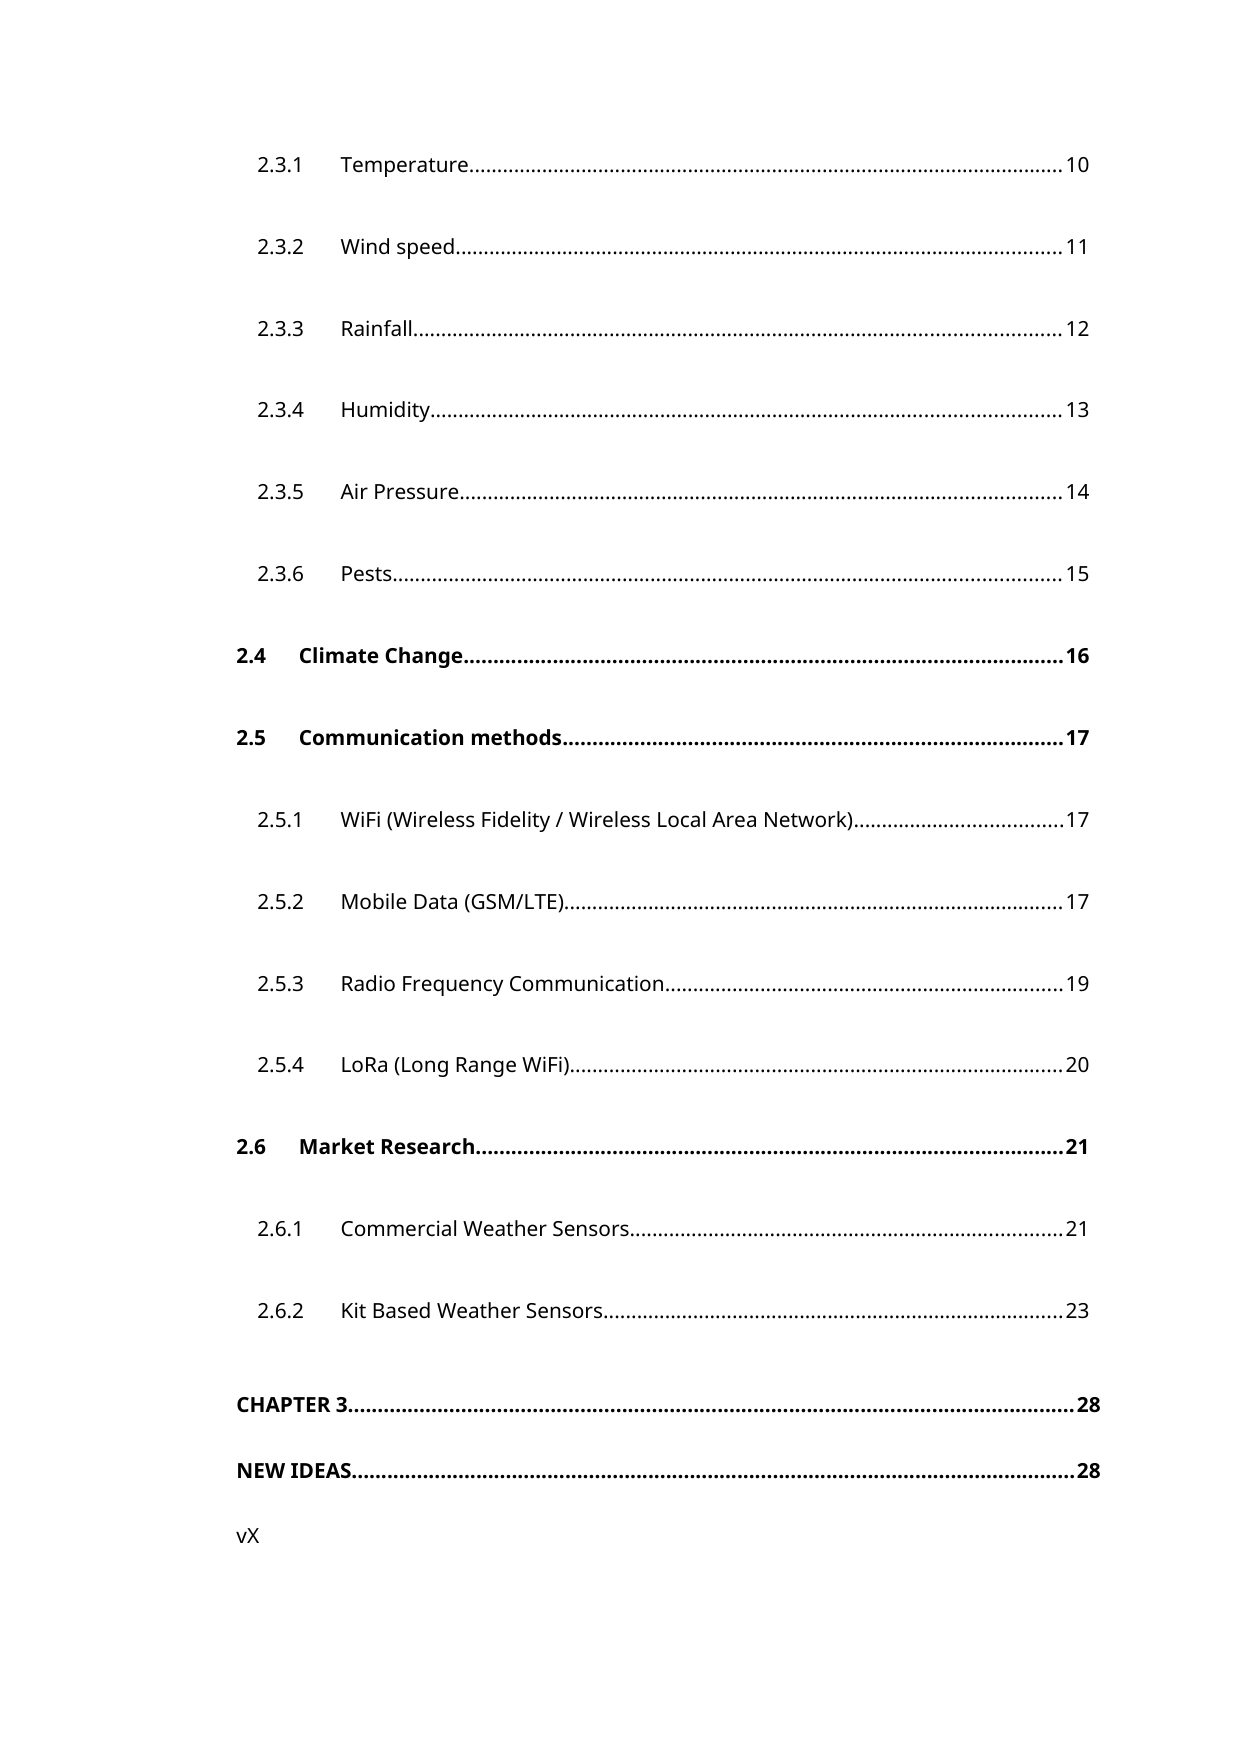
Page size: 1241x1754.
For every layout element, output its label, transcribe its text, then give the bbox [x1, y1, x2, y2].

text 2.3.1 Temperature 10 [257, 150, 1090, 178]
text 2.3.5 Air Pressure 14 [257, 477, 1090, 506]
text 2.5 Communication methods 17 [236, 723, 1090, 752]
text 2.5.4 LoRa (Long Range WiFi) 20 [257, 1051, 1090, 1079]
text 2.3.2 Wind speed 11 [257, 232, 1090, 260]
text CHAPTER 3 28 [236, 1391, 1090, 1419]
text 2.5.2 Mobile Data (GSM/LTE) 17 [257, 887, 1090, 915]
text 2.6 Market Research 21 [236, 1132, 1090, 1161]
text 2.6.1 Commercial Weather Sensors 21 [257, 1214, 1090, 1243]
text 2.6.2 Kit Based Weather Sensors 23 [257, 1296, 1090, 1325]
text 2.3.6 Pests 15 [257, 559, 1090, 588]
text New Ideas 28 [236, 1457, 1090, 1485]
text 2.5.3 Radio Frequency Communication 19 [257, 969, 1090, 997]
text 2.3.3 Rainfall 12 [257, 314, 1090, 342]
text 2.4 Climate Change 16 [236, 641, 1090, 670]
text 2.5.1 WiFi (Wireless Fidelity / Wireless Local Area Network) 17 [257, 805, 1090, 833]
text 2.3.4 Humidity 13 [257, 396, 1090, 424]
